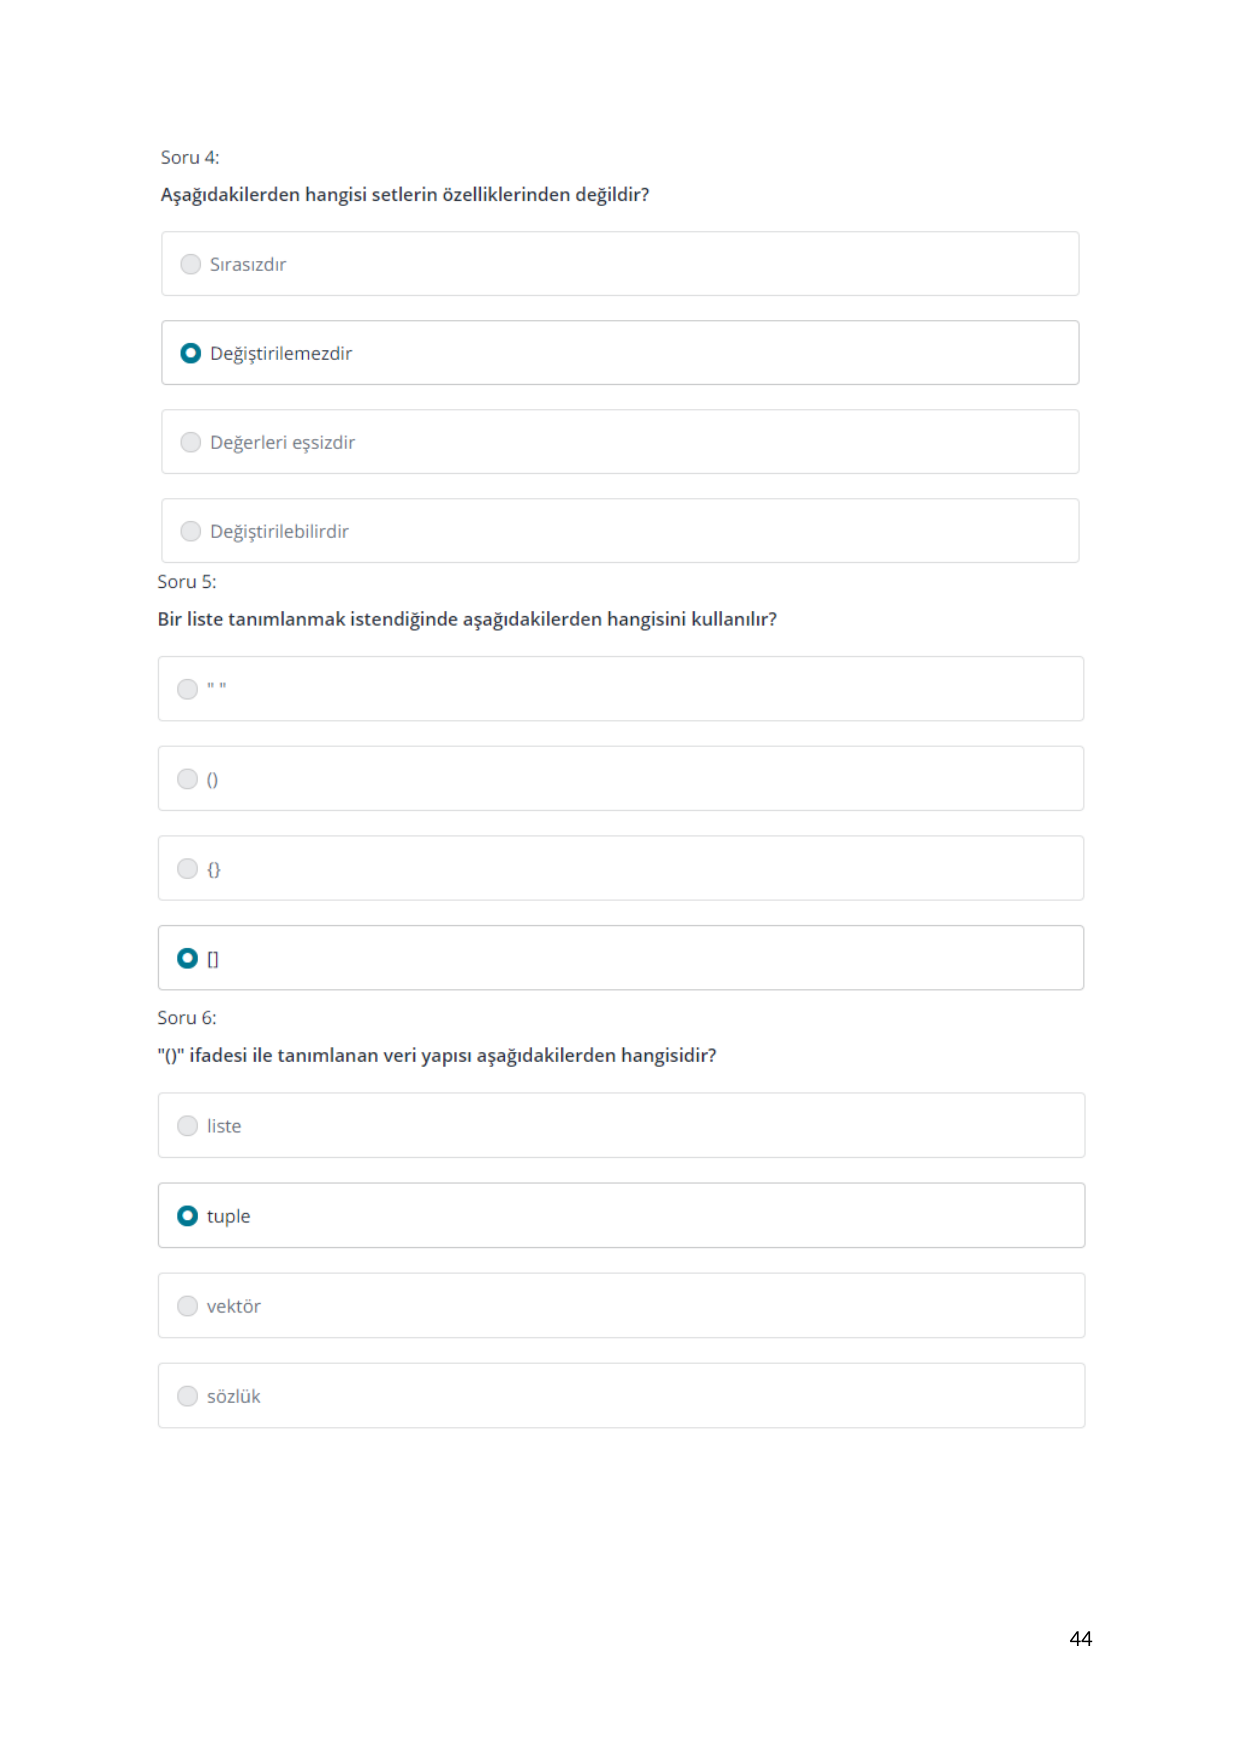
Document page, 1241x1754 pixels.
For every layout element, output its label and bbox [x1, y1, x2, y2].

picture [147, 1006, 1093, 1437]
picture [147, 147, 1093, 568]
picture [147, 570, 1093, 999]
